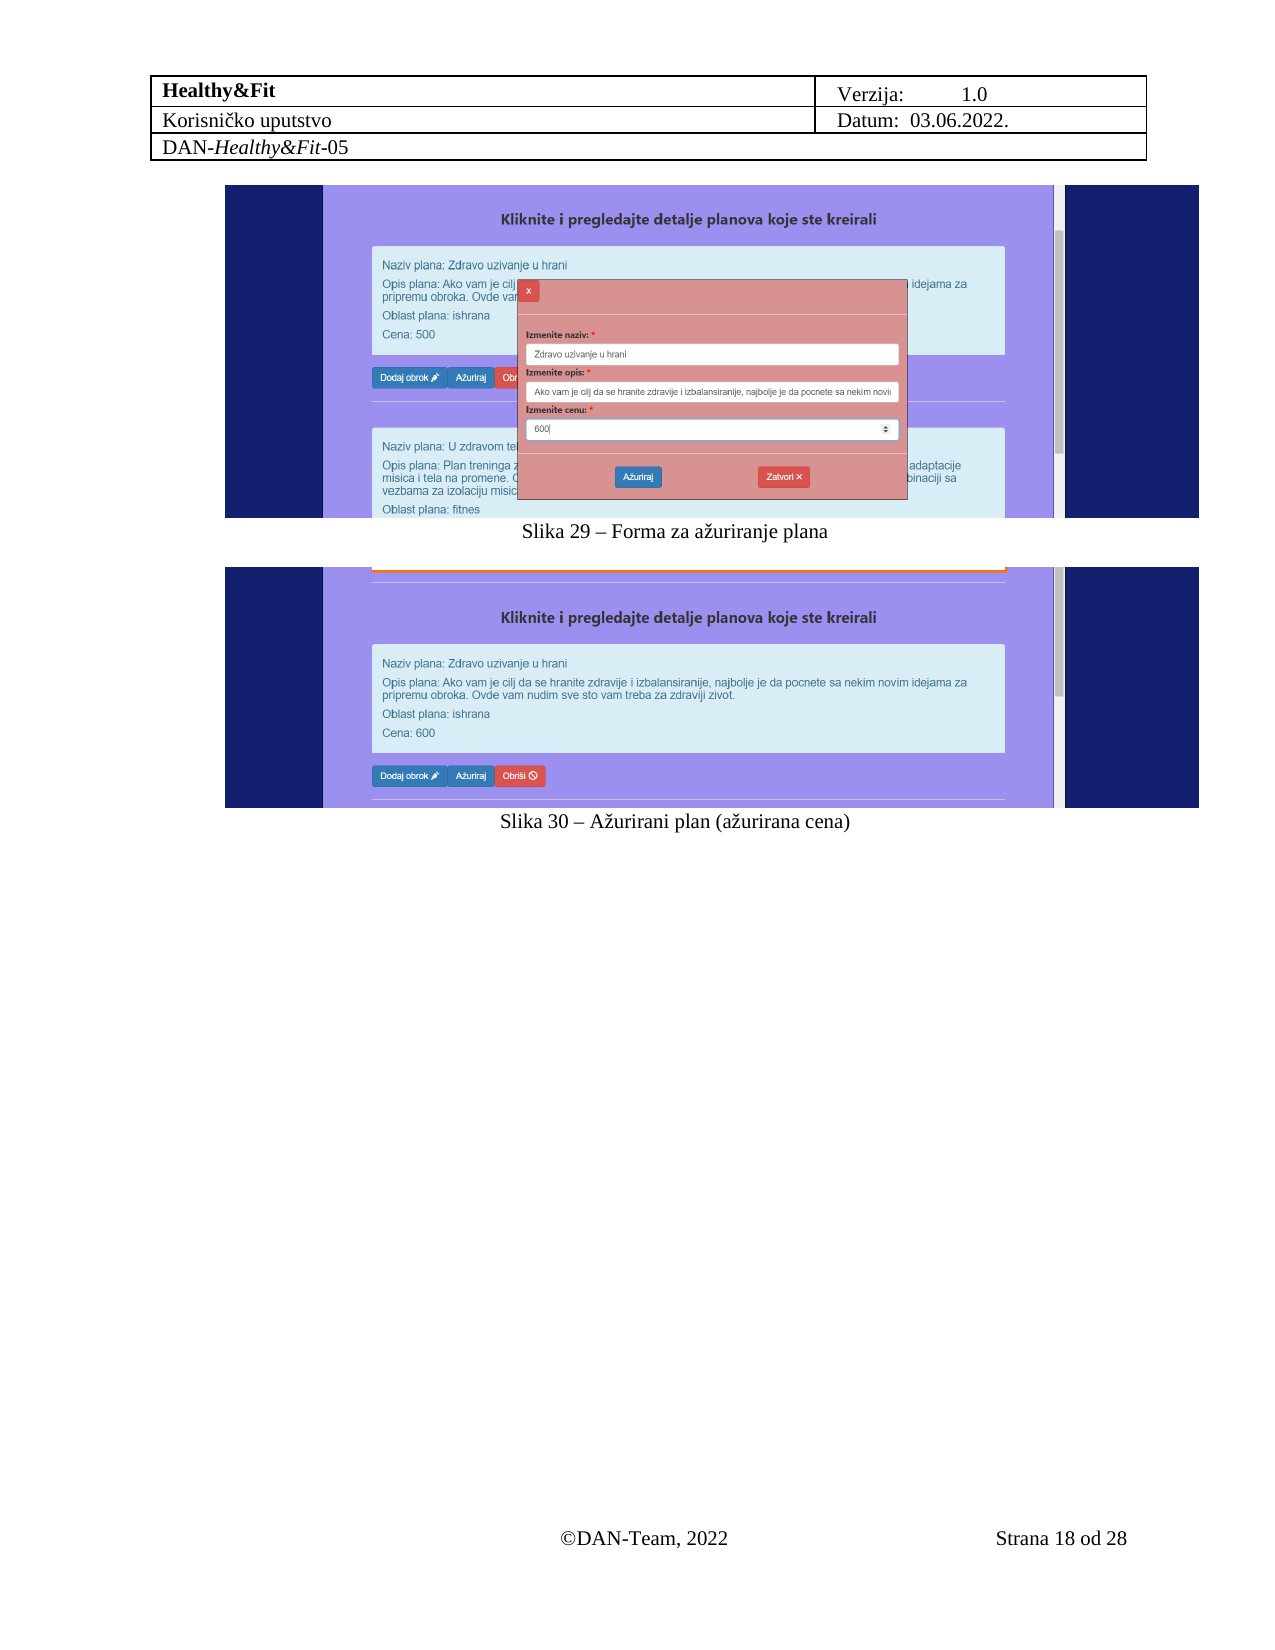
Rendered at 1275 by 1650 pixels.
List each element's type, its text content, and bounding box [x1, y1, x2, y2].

text Slika 30 – Ažurirani plan (ažurirana cena) [225, 808, 1125, 833]
picture [225, 185, 1199, 518]
picture [225, 567, 1199, 808]
text Slika 29 – Forma za ažuriranje plana [225, 518, 1125, 543]
